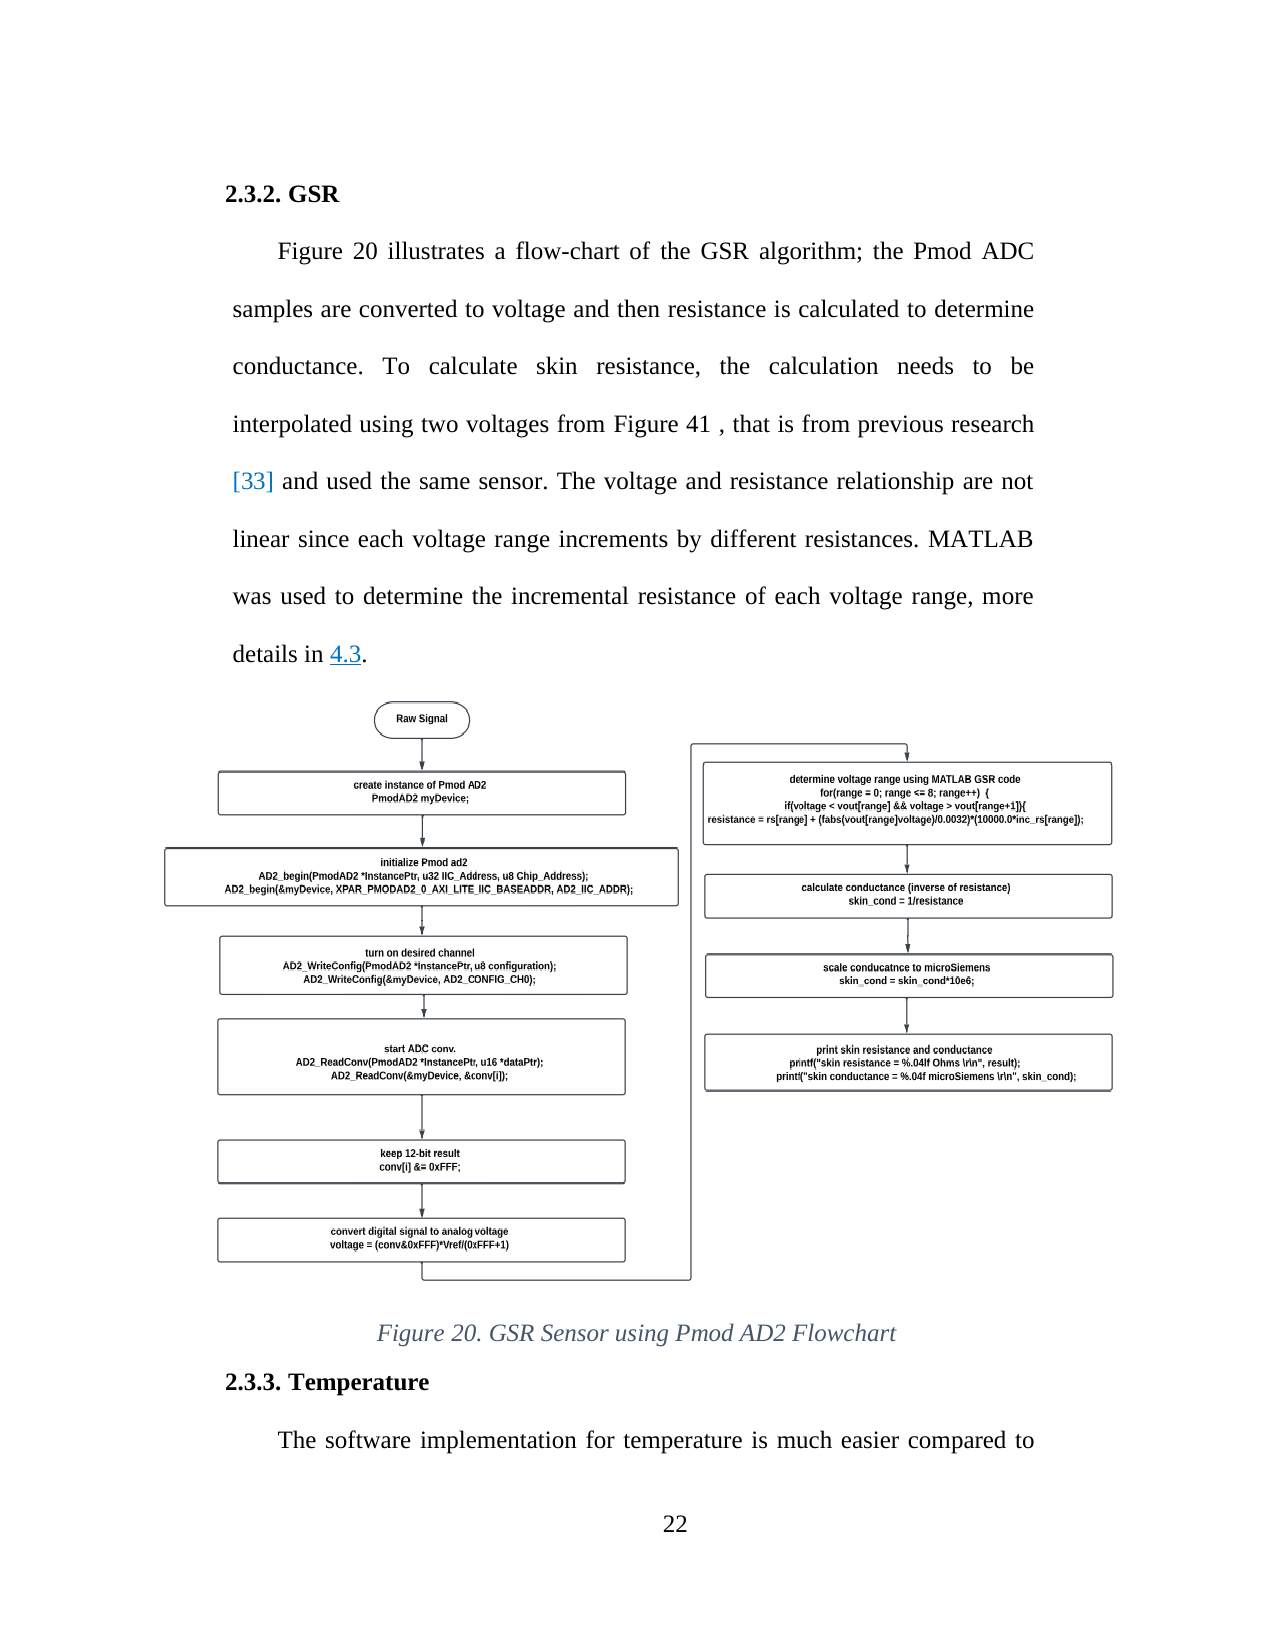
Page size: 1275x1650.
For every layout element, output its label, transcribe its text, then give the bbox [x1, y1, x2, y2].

subtitle GSR [225, 179, 1125, 207]
text Figure 20 illustrates a flow-chart of the GSR algorithm; the Pmod ADC samples are converted to voltage and then resistance is calculated to determine conductance. To calculate skin resistance, the calculation needs to be interpolated using two voltages from Figure 41 , that is from previous research [] and used the same sensor. The voltage and resistance relationship are not linear since each voltage range increments by different resistances. MATLAB was used to determine the incremental resistance of each voltage range, more details in 4.3. [232, 236, 1035, 667]
text Figure 20. GSR Sensor using Pmod AD2 Flowchart [150, 1318, 1125, 1347]
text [232, 1425, 1035, 1454]
subtitle Temperature [225, 1367, 1125, 1396]
picture [150, 696, 1125, 1290]
